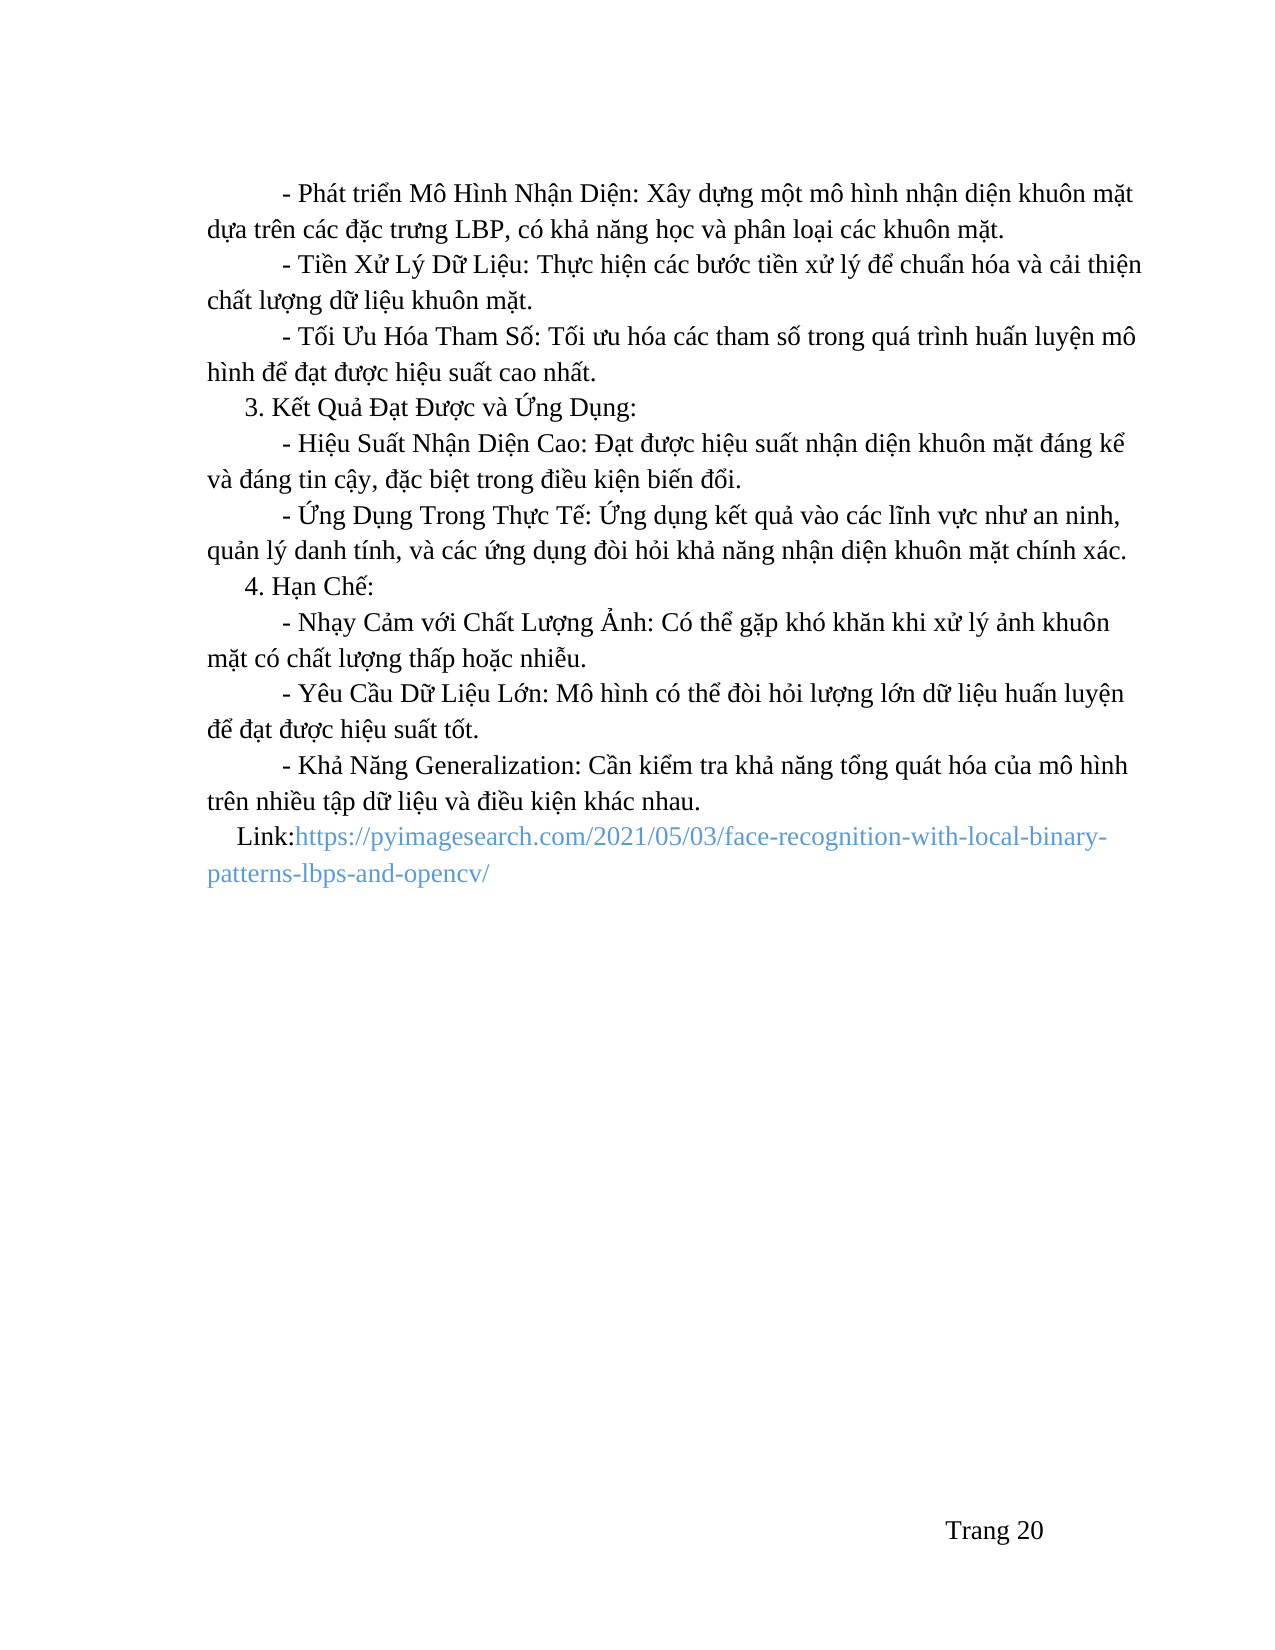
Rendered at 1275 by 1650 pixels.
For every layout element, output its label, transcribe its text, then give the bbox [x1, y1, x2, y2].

list - Hiệu Suất Nhận Diện Cao: Đạt được hiệu suất nhận diện khuôn mặt đáng kể và đáng tin cậy, đặc biệt trong điều kiện biến đổi. [207, 427, 1157, 494]
text Link:https://pyimagesearch.com/2021/05/03/face-recognition-with-local-binary-patterns-lbps-and-opencv/ [207, 820, 1157, 889]
list - Nhạy Cảm với Chất Lượng Ảnh: Có thể gặp khó khăn khi xử lý ảnh khuôn mặt có chất lượng thấp hoặc nhiễu. [207, 606, 1157, 673]
list - Tiền Xử Lý Dữ Liệu: Thực hiện các bước tiền xử lý để chuẩn hóa và cải thiện chất lượng dữ liệu khuôn mặt. [207, 249, 1157, 316]
list - Ứng Dụng Trong Thực Tế: Ứng dụng kết quả vào các lĩnh vực như an ninh, quản lý danh tính, và các ứng dụng đòi hỏi khả năng nhận diện khuôn mặt chính xác. [207, 499, 1157, 566]
list - Phát triển Mô Hình Nhận Diện: Xây dựng một mô hình nhận diện khuôn mặt dựa trên các đặc trưng LBP, có khả năng học và phân loại các khuôn mặt. [207, 177, 1157, 244]
list - Tối Ưu Hóa Tham Số: Tối ưu hóa các tham số trong quá trình huấn luyện mô hình để đạt được hiệu suất cao nhất. [207, 320, 1157, 387]
list Hạn Chế: [244, 570, 1157, 601]
list - Khả Năng Generalization: Cần kiểm tra khả năng tổng quát hóa của mô hình trên nhiều tập dữ liệu và điều kiện khác nhau. [207, 749, 1157, 816]
list - Yêu Cầu Dữ Liệu Lớn: Mô hình có thể đòi hỏi lượng lớn dữ liệu huấn luyện để đạt được hiệu suất tốt. [207, 677, 1157, 744]
list Kết Quả Đạt Được và Ứng Dụng: [244, 392, 1157, 423]
